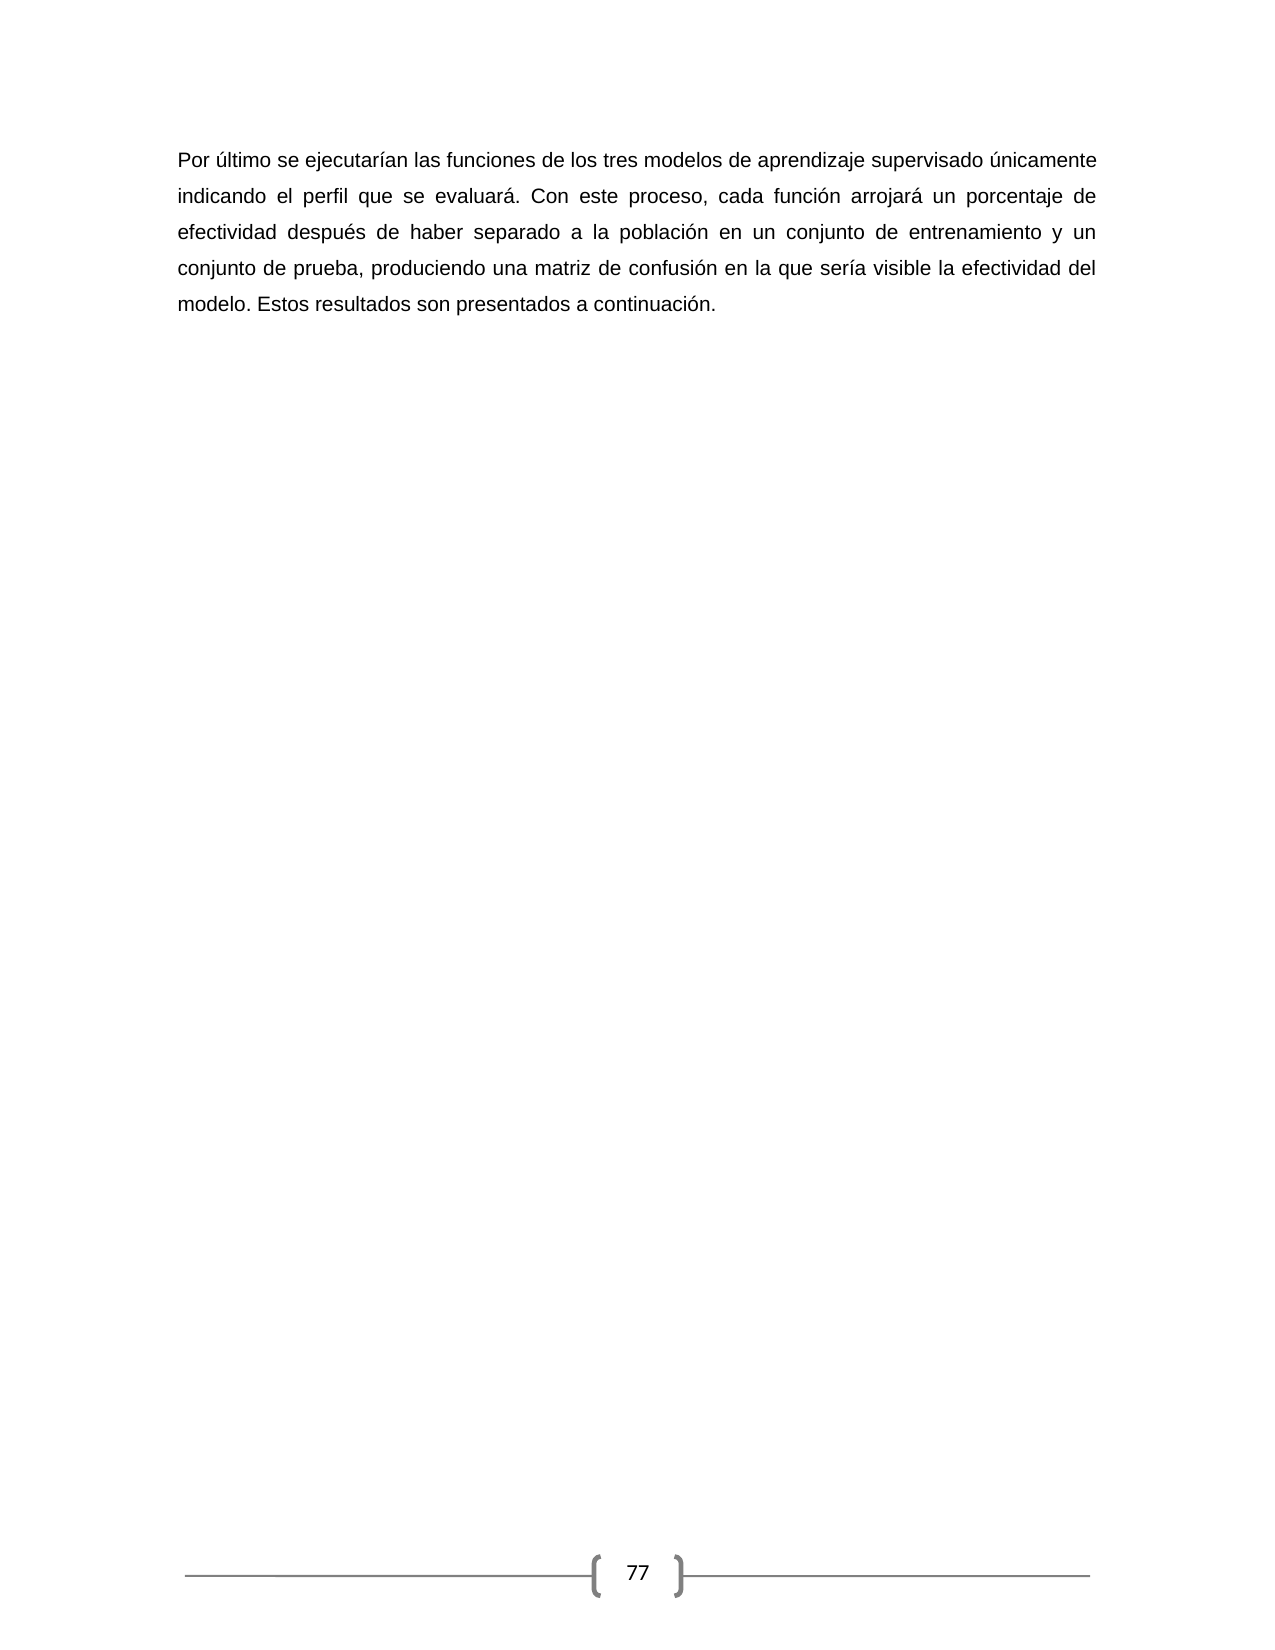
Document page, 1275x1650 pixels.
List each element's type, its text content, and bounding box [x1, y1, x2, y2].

text Por último se ejecutarían las funciones de los tres modelos de aprendizaje supervisado únicamente indicando el perfil que se evaluará. Con este proceso, cada función arrojará un porcentaje de efectividad después de haber separado a la población en un conjunto de entrenamiento y un conjunto de prueba, produciendo una matriz de confusión en la que sería visible la efectividad del modelo. Estos resultados son presentados a continuación. [177, 148, 1098, 315]
